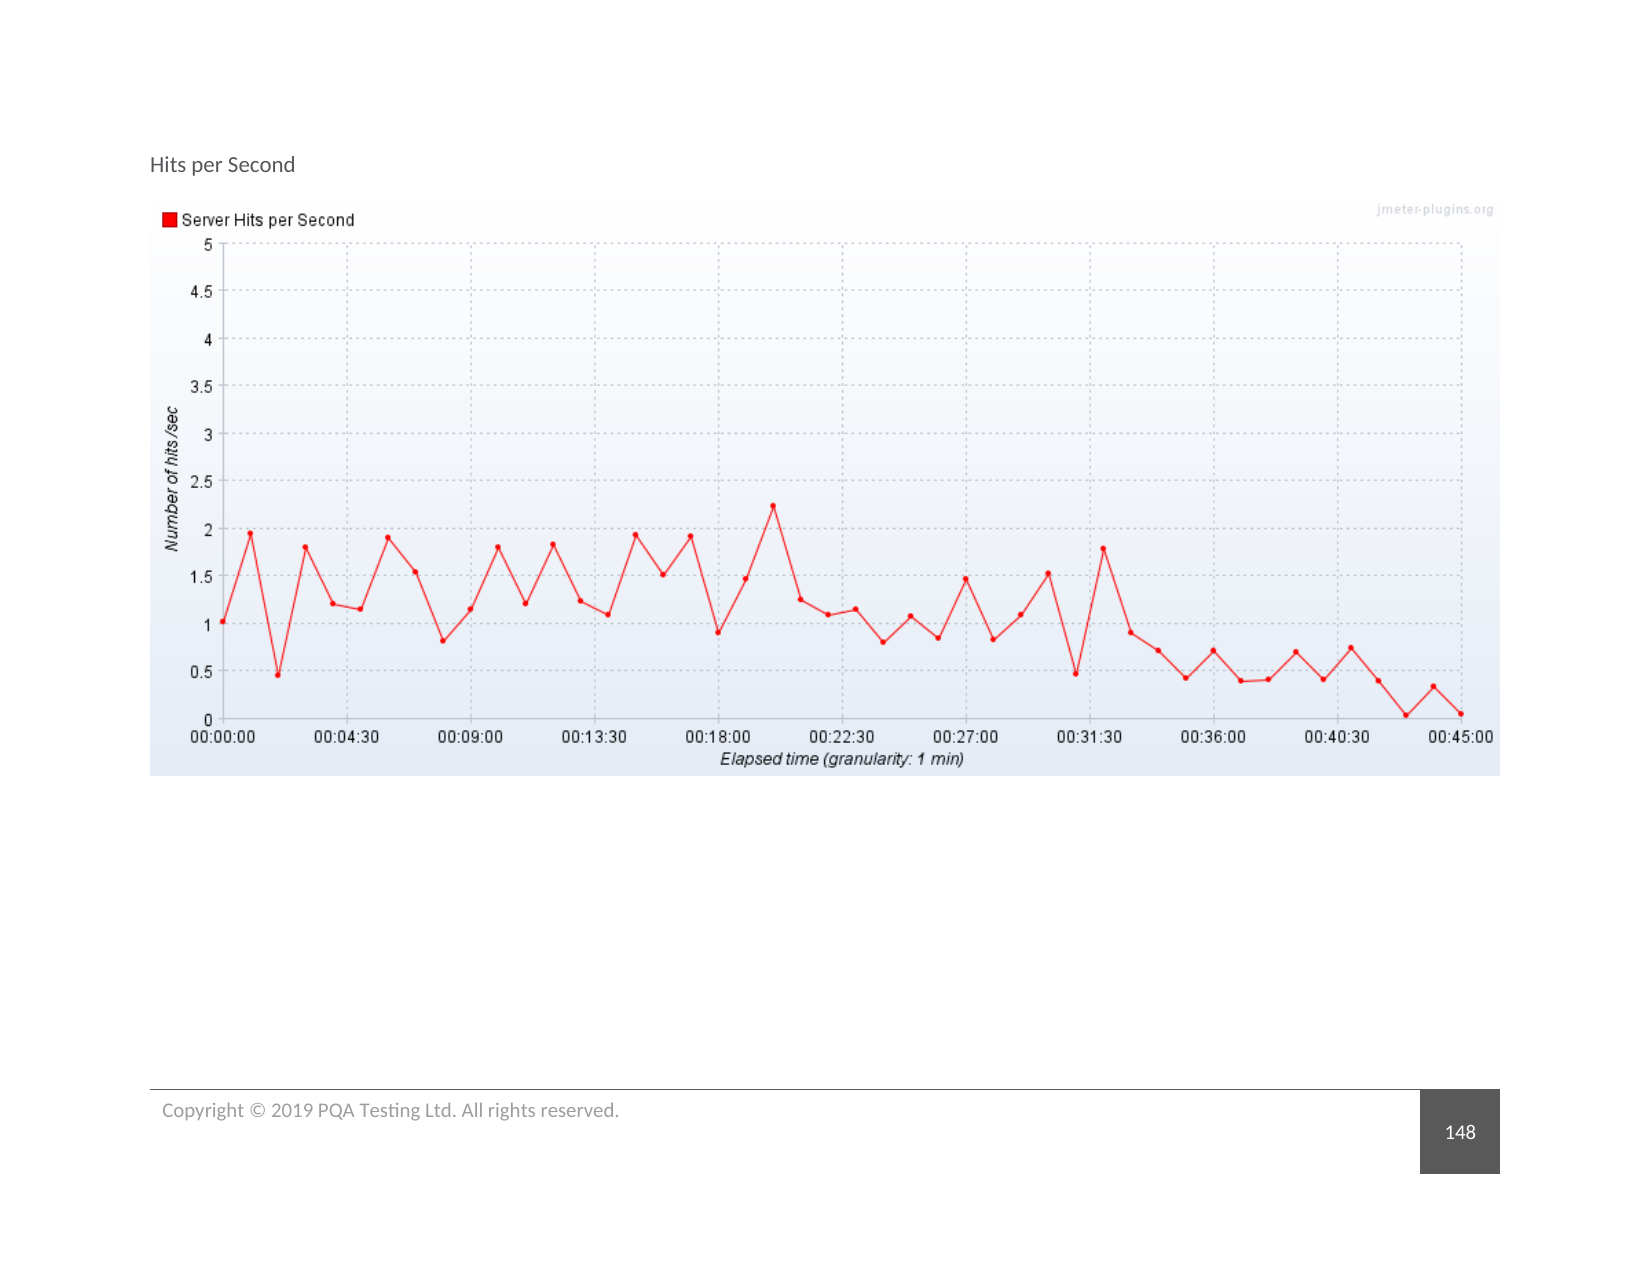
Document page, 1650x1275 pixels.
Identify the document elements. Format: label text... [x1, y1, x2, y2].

picture [150, 200, 1500, 776]
text Hits per Second [150, 150, 1500, 178]
